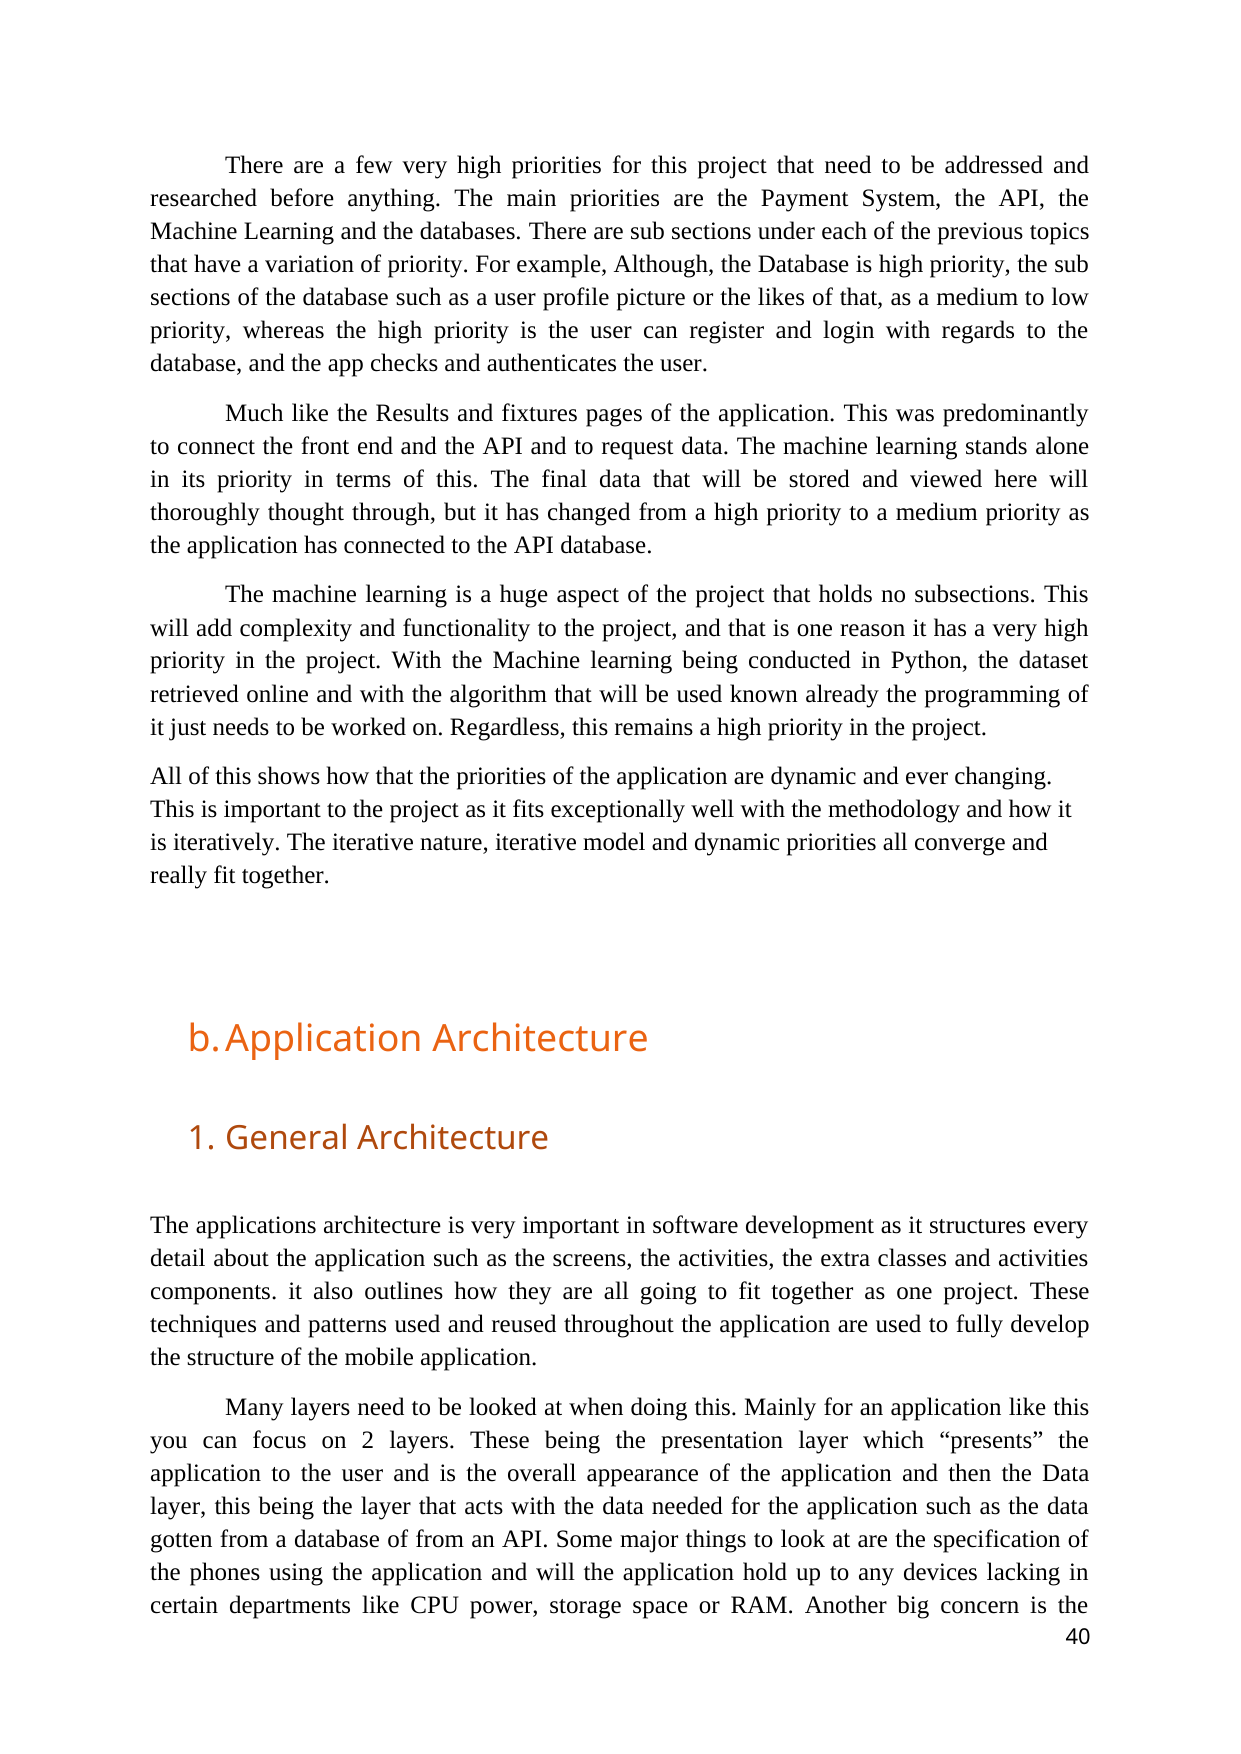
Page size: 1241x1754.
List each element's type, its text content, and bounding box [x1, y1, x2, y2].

text All of this shows how that the priorities of the application are dynamic and ever changing. This is important to the project as it fits exceptionally well with the methodology and how it is iteratively. The iterative nature, iterative model and dynamic priorities all converge and really fit together. [150, 761, 1090, 889]
text The machine learning is a huge aspect of the project that holds no subsections. This will add complexity and functionality to the project, and that is one reason it has a very high priority in the project. With the Machine learning being conducted in Python, the dataset retrieved online and with the algorithm that will be used known already the programming of it just needs to be worked on. Regardless, this remains a high priority in the project. [150, 579, 1090, 740]
subtitle General Architecture [187, 1114, 1090, 1159]
text There are a few very high priorities for this project that need to be addressed and researched before anything. The main priorities are the Payment System, the API, the Machine Learning and the databases. There are sub sections under each of the previous topics that have a variation of priority. For example, Although, the Database is high priority, the sub sections of the database such as a user profile picture or the likes of that, as a medium to low priority, whereas the high priority is the user can register and login with regards to the database, and the app checks and authenticates the user. [150, 150, 1090, 377]
subtitle Application Architecture [187, 1012, 1090, 1063]
text Much like the Results and fixtures pages of the application. This was predominantly to connect the front end and the API and to request data. The machine learning stands alone in its priority in terms of this. The final data that will be stored and viewed here will thoroughly thought through, but it has changed from a high priority to a medium priority as the application has connected to the API database. [150, 398, 1090, 559]
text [150, 1392, 1090, 1618]
text The applications architecture is very important in software development as it structures every detail about the application such as the screens, the activities, the extra classes and activities components. it also outlines how they are all going to fit together as one project. These techniques and patterns used and reused throughout the application are used to fully develop the structure of the mobile application. [150, 1210, 1090, 1371]
